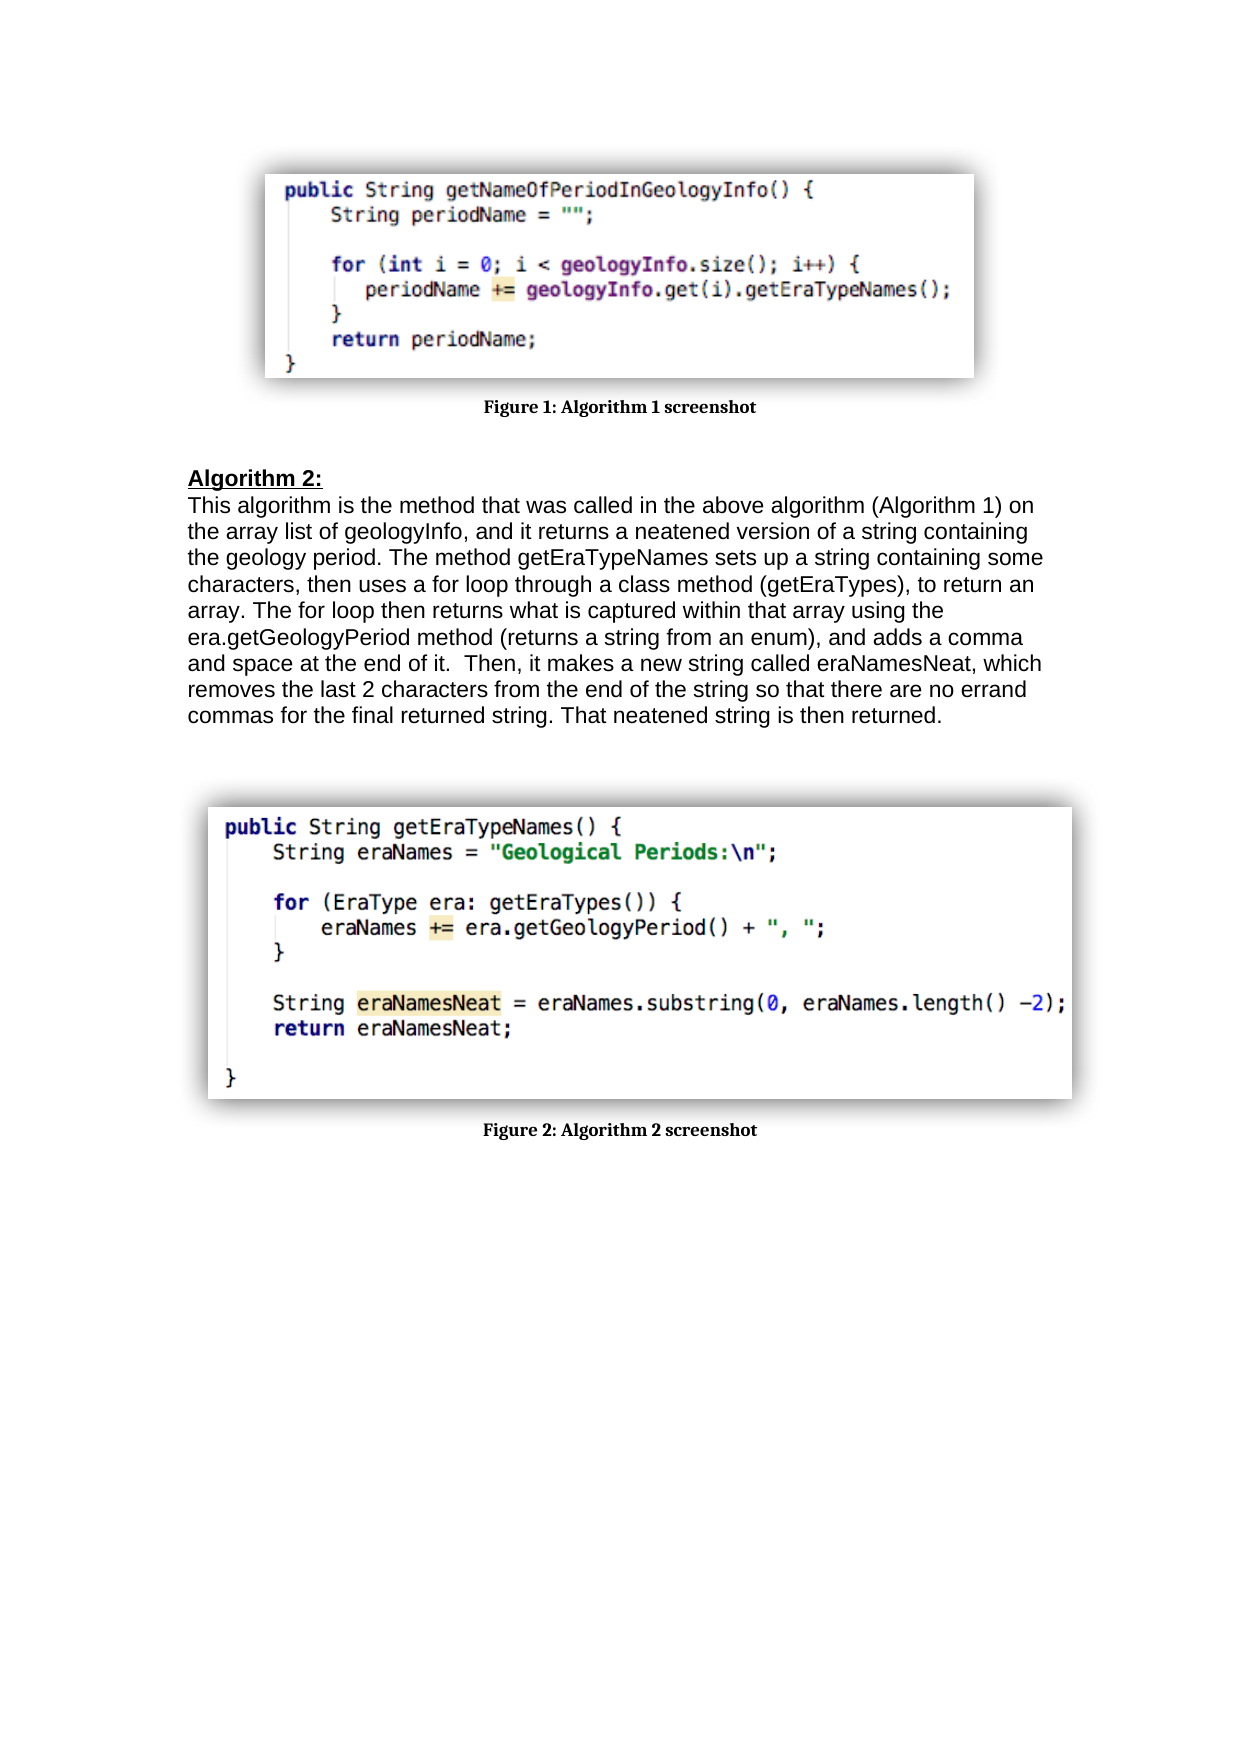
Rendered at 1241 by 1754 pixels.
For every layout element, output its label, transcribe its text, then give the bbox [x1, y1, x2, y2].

picture [265, 174, 974, 378]
picture [208, 807, 1072, 1099]
text Figure 2: Algorithm 2 screenshot [187, 1120, 1053, 1142]
text Figure 1: Algorithm 1 screenshot [187, 396, 1053, 418]
text This algorithm is the method that was called in the above algorithm (Algorithm 1) on the array list of geologyInfo, and it returns a neatened version of a string containing the geology period. The method getEraTypeNames sets up a string containing some characters, then uses a for loop through a class method (getEraTypes), to return an array. The for loop then returns what is captured within that array using the era.getGeologyPeriod method (returns a string from an enum), and adds a comma and space at the end of it. Then, it makes a new string called eraNamesNeat, which removes the last 2 characters from the end of the string so that there are no errand commas for the final returned string. That neatened string is then returned. [187, 492, 1053, 729]
text Algorithm 2: [187, 465, 1053, 491]
